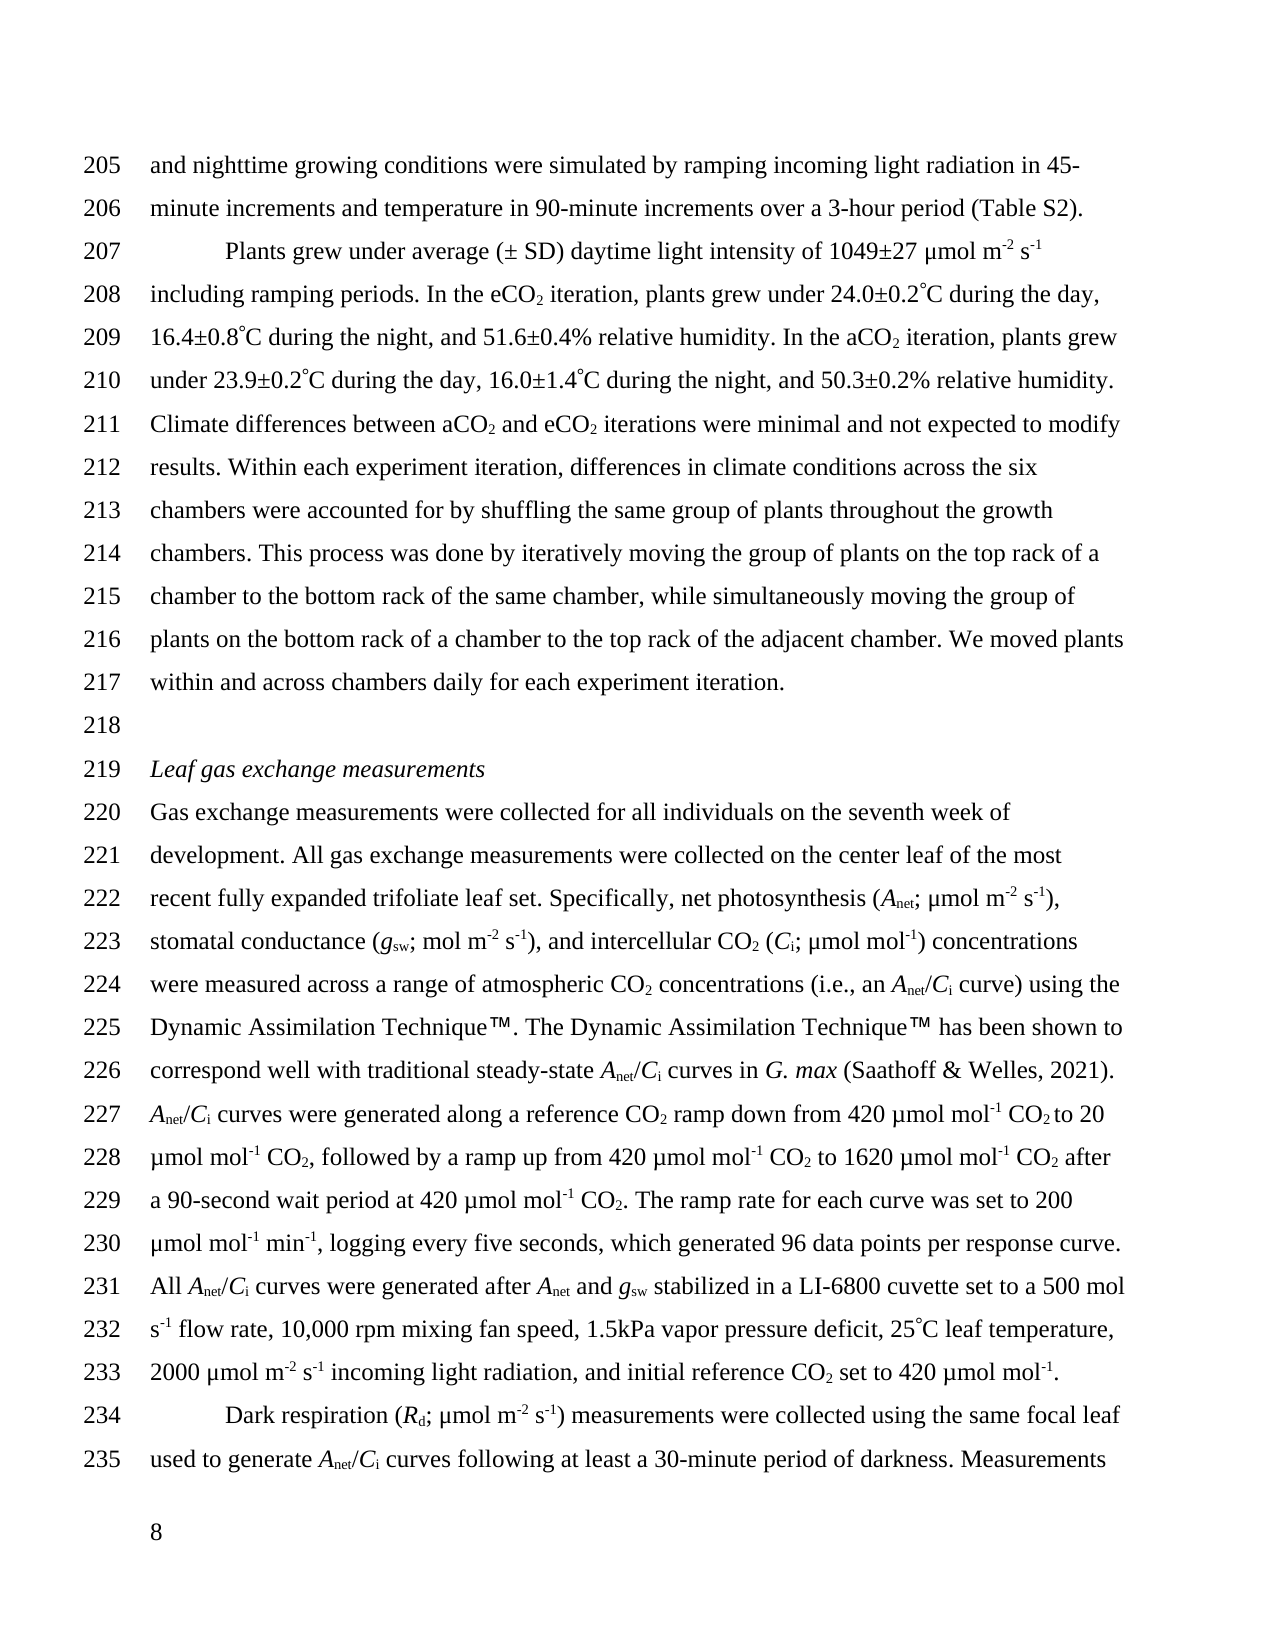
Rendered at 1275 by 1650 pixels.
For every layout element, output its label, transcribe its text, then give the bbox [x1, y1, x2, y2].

text Gas exchange measurements were collected for all individuals on the seventh week of development. All gas exchange measurements were collected on the center leaf of the most recent fully expanded trifoliate leaf set. Specifically, net photosynthesis (Anet; μmol m-2 s-1), stomatal conductance (gsw; mol m-2 s-1), and intercellular CO2 (Ci; μmol mol-1) concentrations were measured across a range of atmospheric CO2 concentrations (i.e., an Anet/Ci curve) using the Dynamic Assimilation Technique. The Dynamic Assimilation Technique has been shown to correspond well with traditional steady-state Anet/Ci curves in G. max . Anet/Ci curves were generated along a reference CO2 ramp down from 420 µmol mol-1 CO2 to 20 µmol mol-1 CO2, followed by a ramp up from 420 µmol mol-1 CO2 to 1620 µmol mol-1 CO2 after a 90-second wait period at 420 µmol mol-1 CO2. The ramp rate for each curve was set to 200 μmol mol-1 min-1, logging every five seconds, which generated 96 data points per response curve. All Anet/Ci curves were generated after Anet and gsw stabilized in a LI-6800 cuvette set to a 500 mol s-1 flow rate, 10,000 rpm mixing fan speed, 1.5kPa vapor pressure deficit, 25C leaf temperature, 2000 μmol m-2 s-1 incoming light radiation, and initial reference CO2 set to 420 µmol mol-1. [150, 797, 1125, 1386]
text Plants grew under average (± SD) daytime light intensity of 1049±27 μmol m-2 s-1 including ramping periods. In the eCO2 iteration, plants grew under 24.0±0.2C during the day, 16.4±0.8C during the night, and 51.6±0.4% relative humidity. In the aCO2 iteration, plants grew under 23.9±0.2C during the day, 16.0±1.4C during the night, and 50.3±0.2% relative humidity. Climate differences between aCO2 and eCO2 iterations were minimal and not expected to modify results. Within each experiment iteration, differences in climate conditions across the six chambers were accounted for by shuffling the same group of plants throughout the growth chambers. This process was done by iteratively moving the group of plants on the top rack of a chamber to the bottom rack of the same chamber, while simultaneously moving the group of plants on the bottom rack of a chamber to the top rack of the adjacent chamber. We moved plants within and across chambers daily for each experiment iteration. [150, 236, 1125, 696]
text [150, 1401, 1125, 1472]
text Leaf gas exchange measurements [150, 754, 1125, 782]
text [150, 150, 1125, 222]
